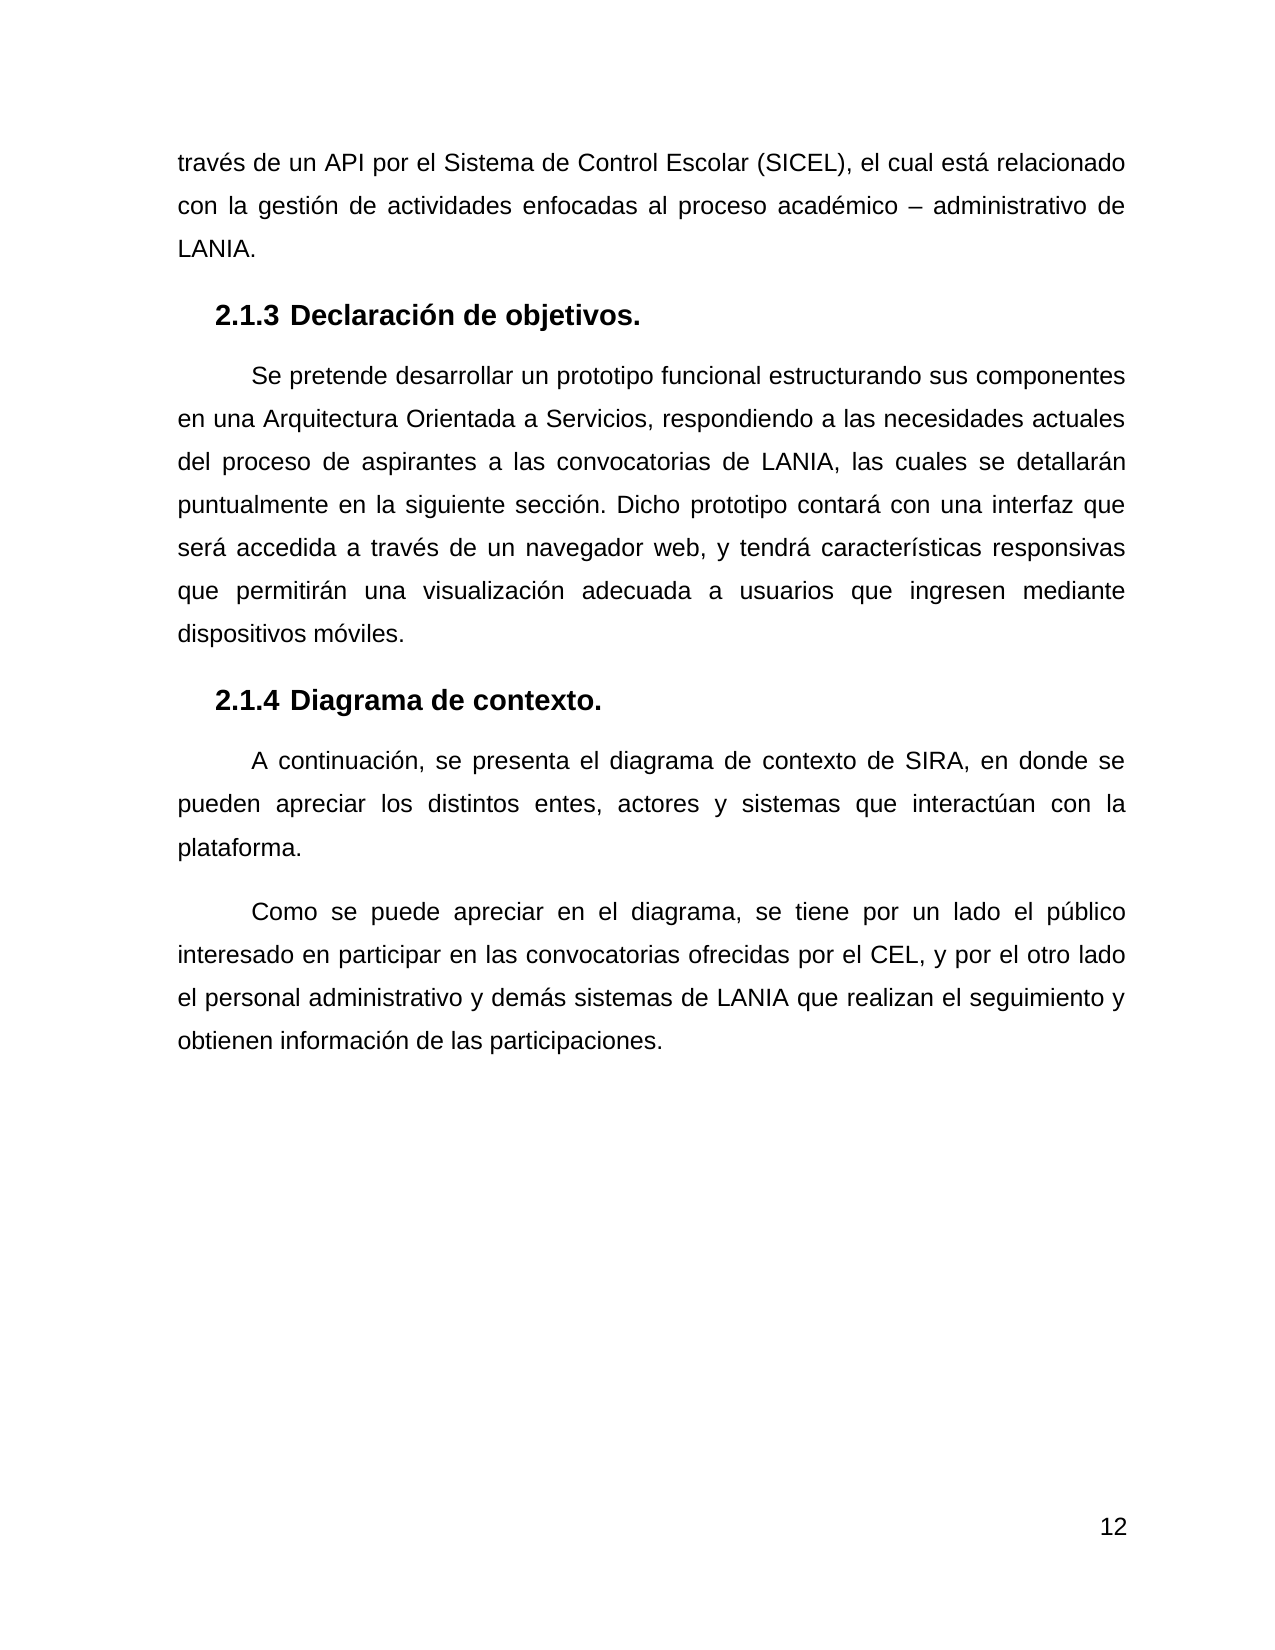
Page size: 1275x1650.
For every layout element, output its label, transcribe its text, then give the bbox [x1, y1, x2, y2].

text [177, 148, 1127, 263]
text A continuación, se presenta el diagrama de contexto de SIRA, en donde se pueden apreciar los distintos entes, actores y sistemas que interactúan con la plataforma. [177, 746, 1127, 861]
subtitle Declaración de objetivos. [215, 298, 1127, 331]
text Como se puede apreciar en el diagrama, se tiene por un lado el público interesado en participar en las convocatorias ofrecidas por el CEL, y por el otro lado el personal administrativo y demás sistemas de LANIA que realizan el seguimiento y obtienen información de las participaciones. [177, 896, 1127, 1054]
text Se pretende desarrollar un prototipo funcional estructurando sus componentes en una Arquitectura Orientada a Servicios, respondiendo a las necesidades actuales del proceso de aspirantes a las convocatorias de LANIA, las cuales se detallarán puntualmente en la siguiente sección. Dicho prototipo contará con una interfaz que será accedida a través de un navegador web, y tendrá características responsivas que permitirán una visualización adecuada a usuarios que ingresen mediante dispositivos móviles. [177, 361, 1127, 648]
subtitle Diagrama de contexto. [215, 683, 1127, 717]
